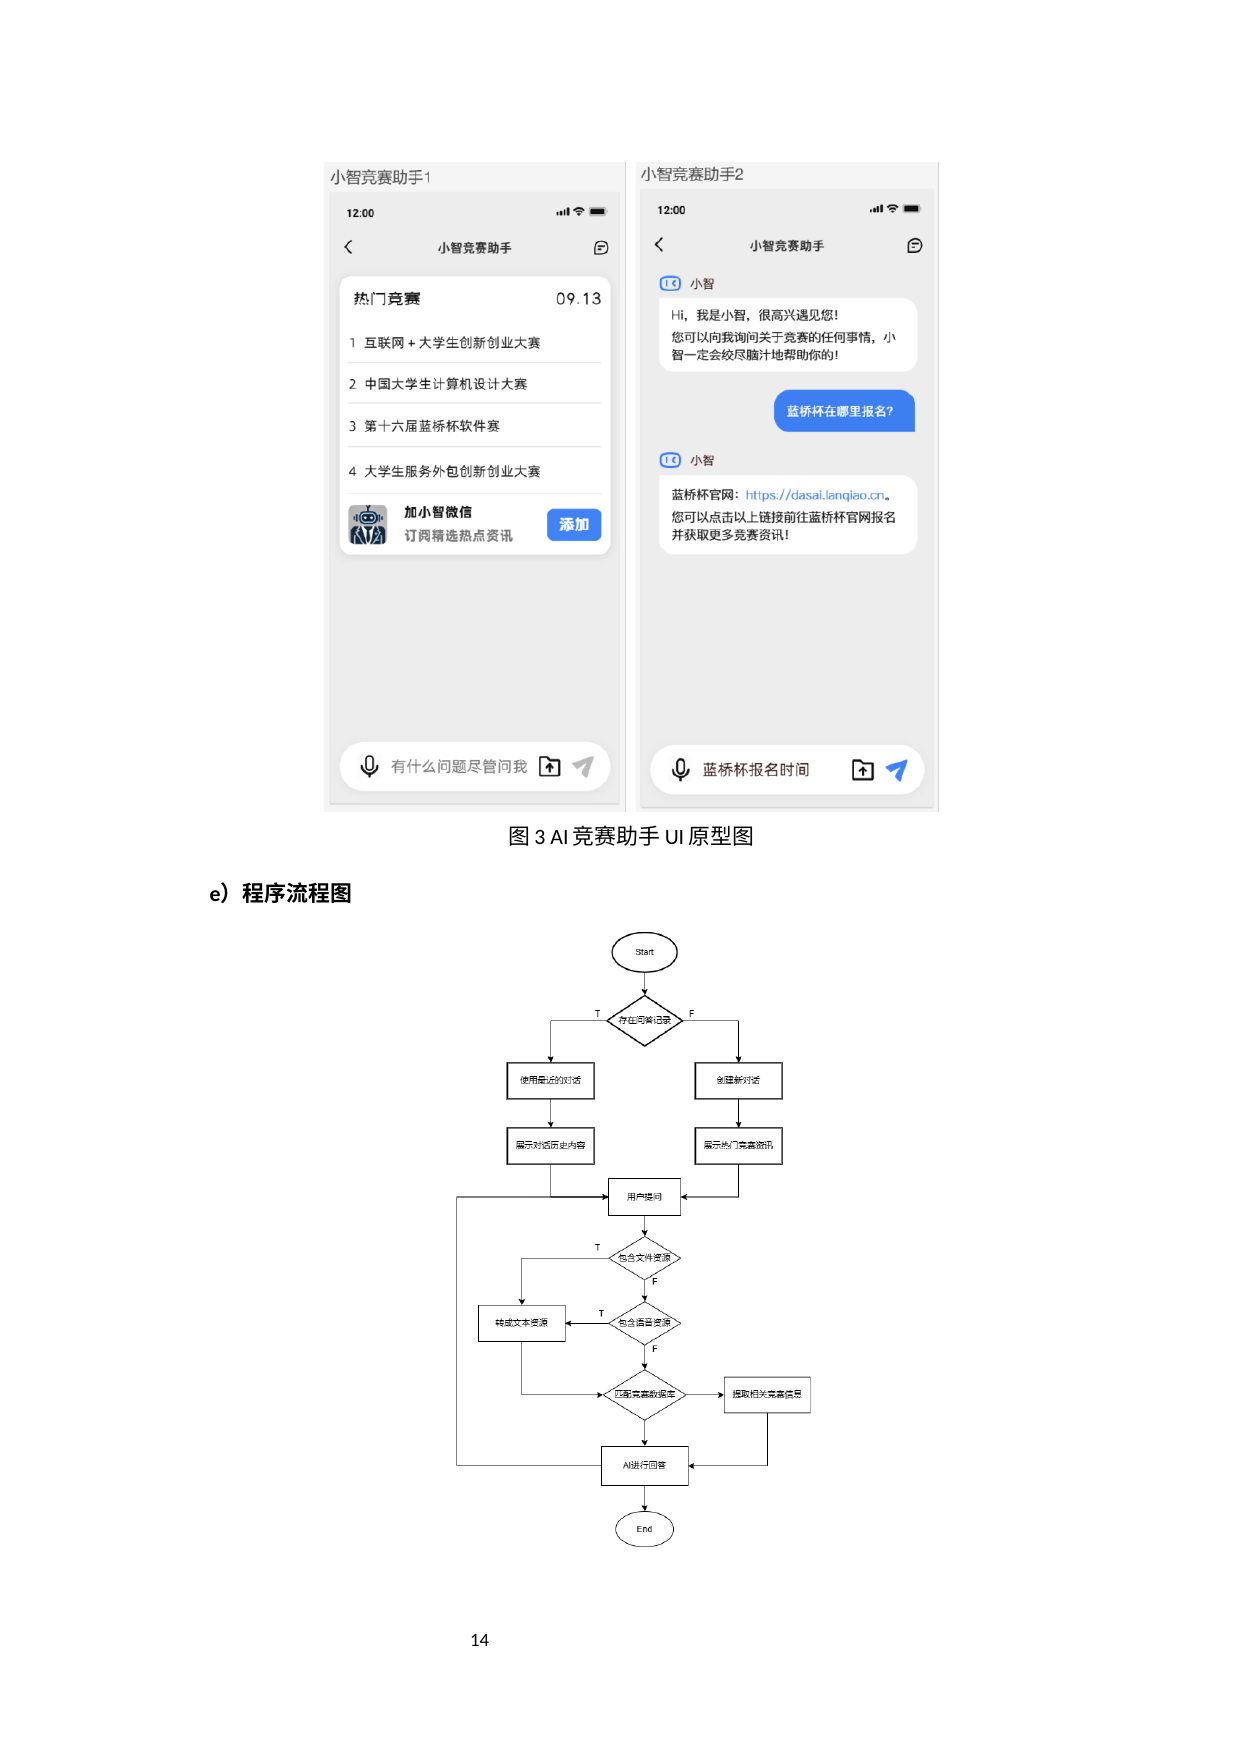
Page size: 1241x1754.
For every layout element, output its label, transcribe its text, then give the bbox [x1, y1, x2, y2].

picture [323, 162, 626, 812]
text 图3 AI竞赛助手UI原型图 [209, 819, 1053, 851]
picture [635, 162, 939, 812]
text e）程序流程图 [209, 875, 1053, 908]
picture [451, 932, 811, 1547]
